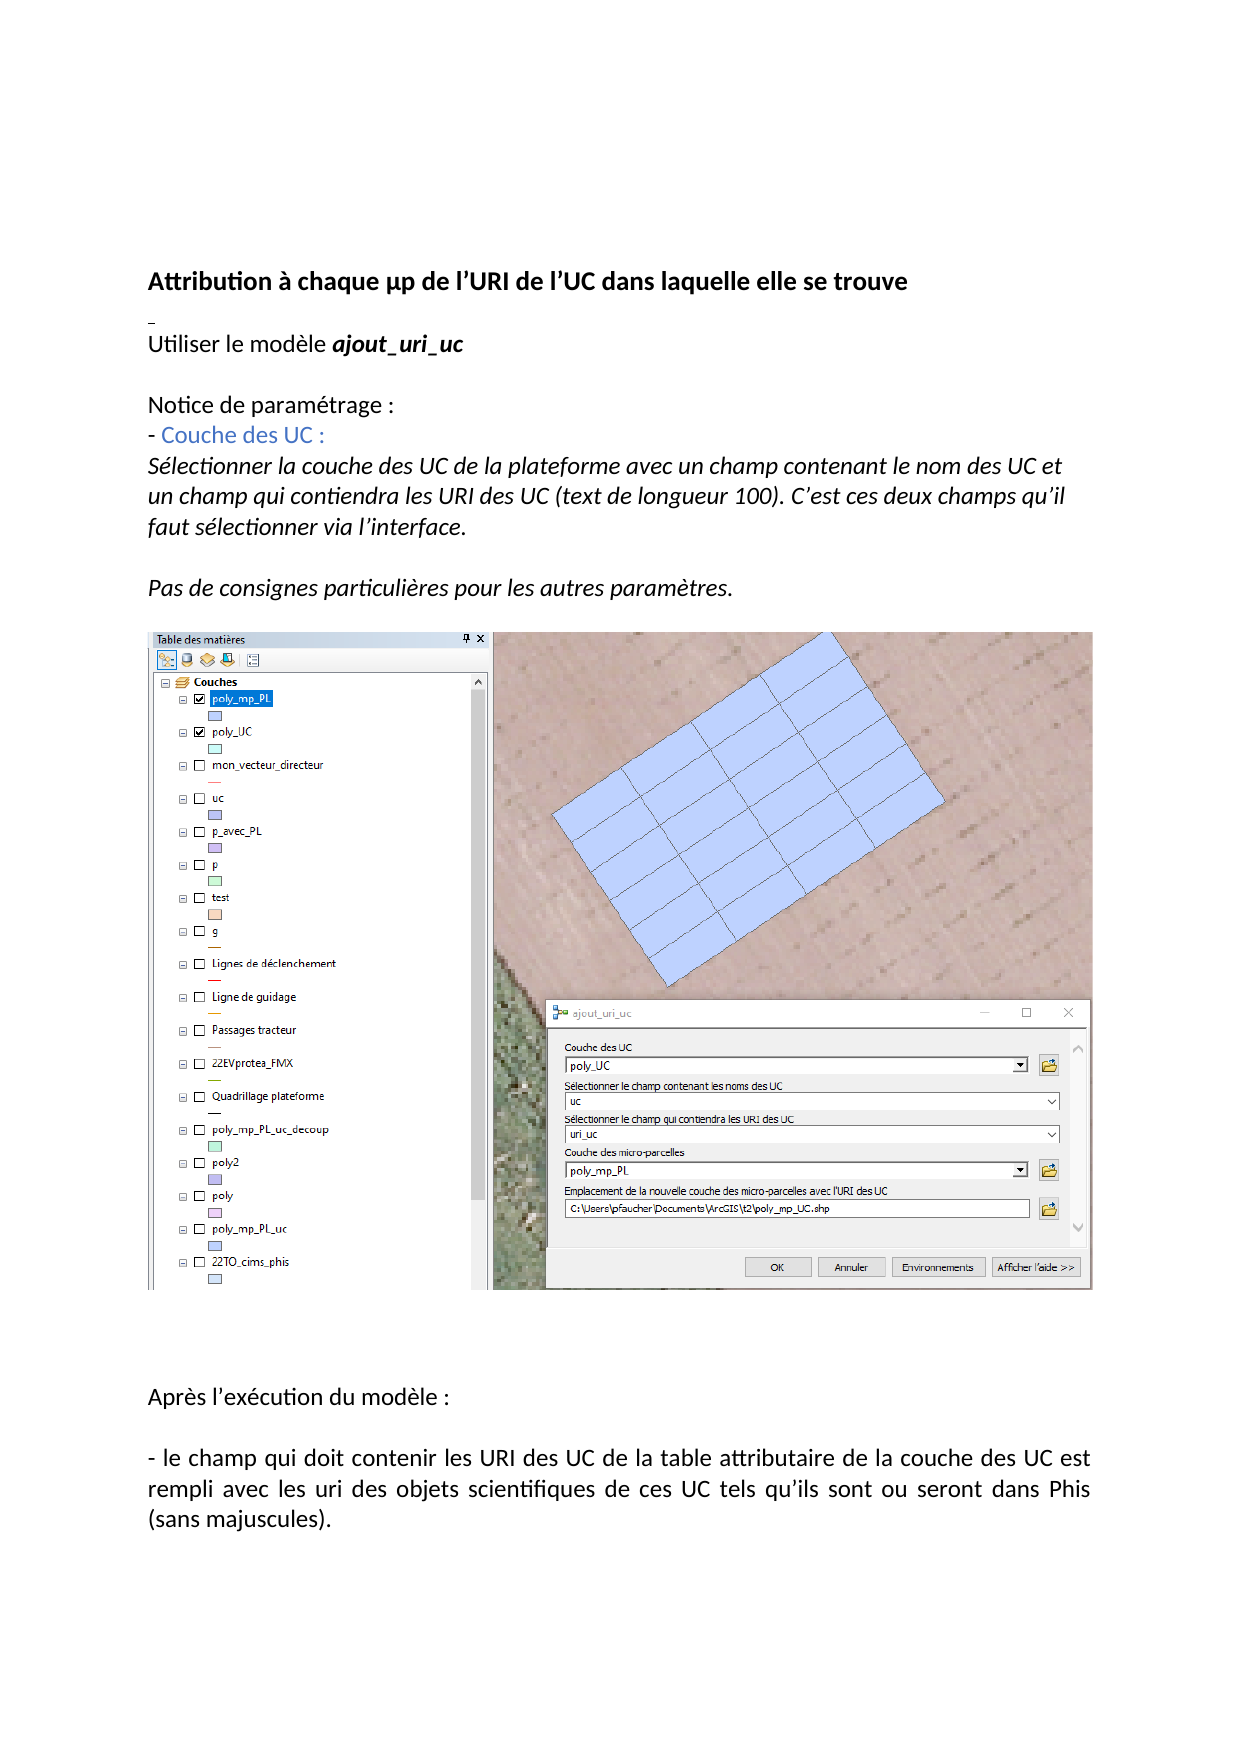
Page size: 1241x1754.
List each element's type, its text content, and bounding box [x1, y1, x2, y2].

text Après l’exécution du modèle : [148, 1381, 1093, 1412]
text Notice de paramétrage : [148, 389, 1093, 419]
text Pas de consignes particulières pour les autres paramètres. [148, 572, 1093, 602]
text Utiliser le modèle ajout_uri_uc [148, 328, 1093, 358]
text Sélectionner la couche des UC de la plateforme avec un champ contenant le nom des UC et un champ qui contiendra les URI des UC (text de longueur 100). C’est ces deux champs qu’il faut sélectionner via l’interface. [148, 450, 1093, 541]
text - Couche des UC : [148, 419, 1093, 450]
subtitle Attribution à chaque µp de l’URI de l’UC dans laquelle elle se trouve [148, 264, 1093, 297]
picture [147, 632, 1093, 1290]
text - le champ qui doit contenir les URI des UC de la table attributaire de la couche des UC est rempli avec les uri des objets scientifiques de ces UC tels qu’ils sont ou seront dans Phis (sans majuscules). [148, 1442, 1093, 1534]
